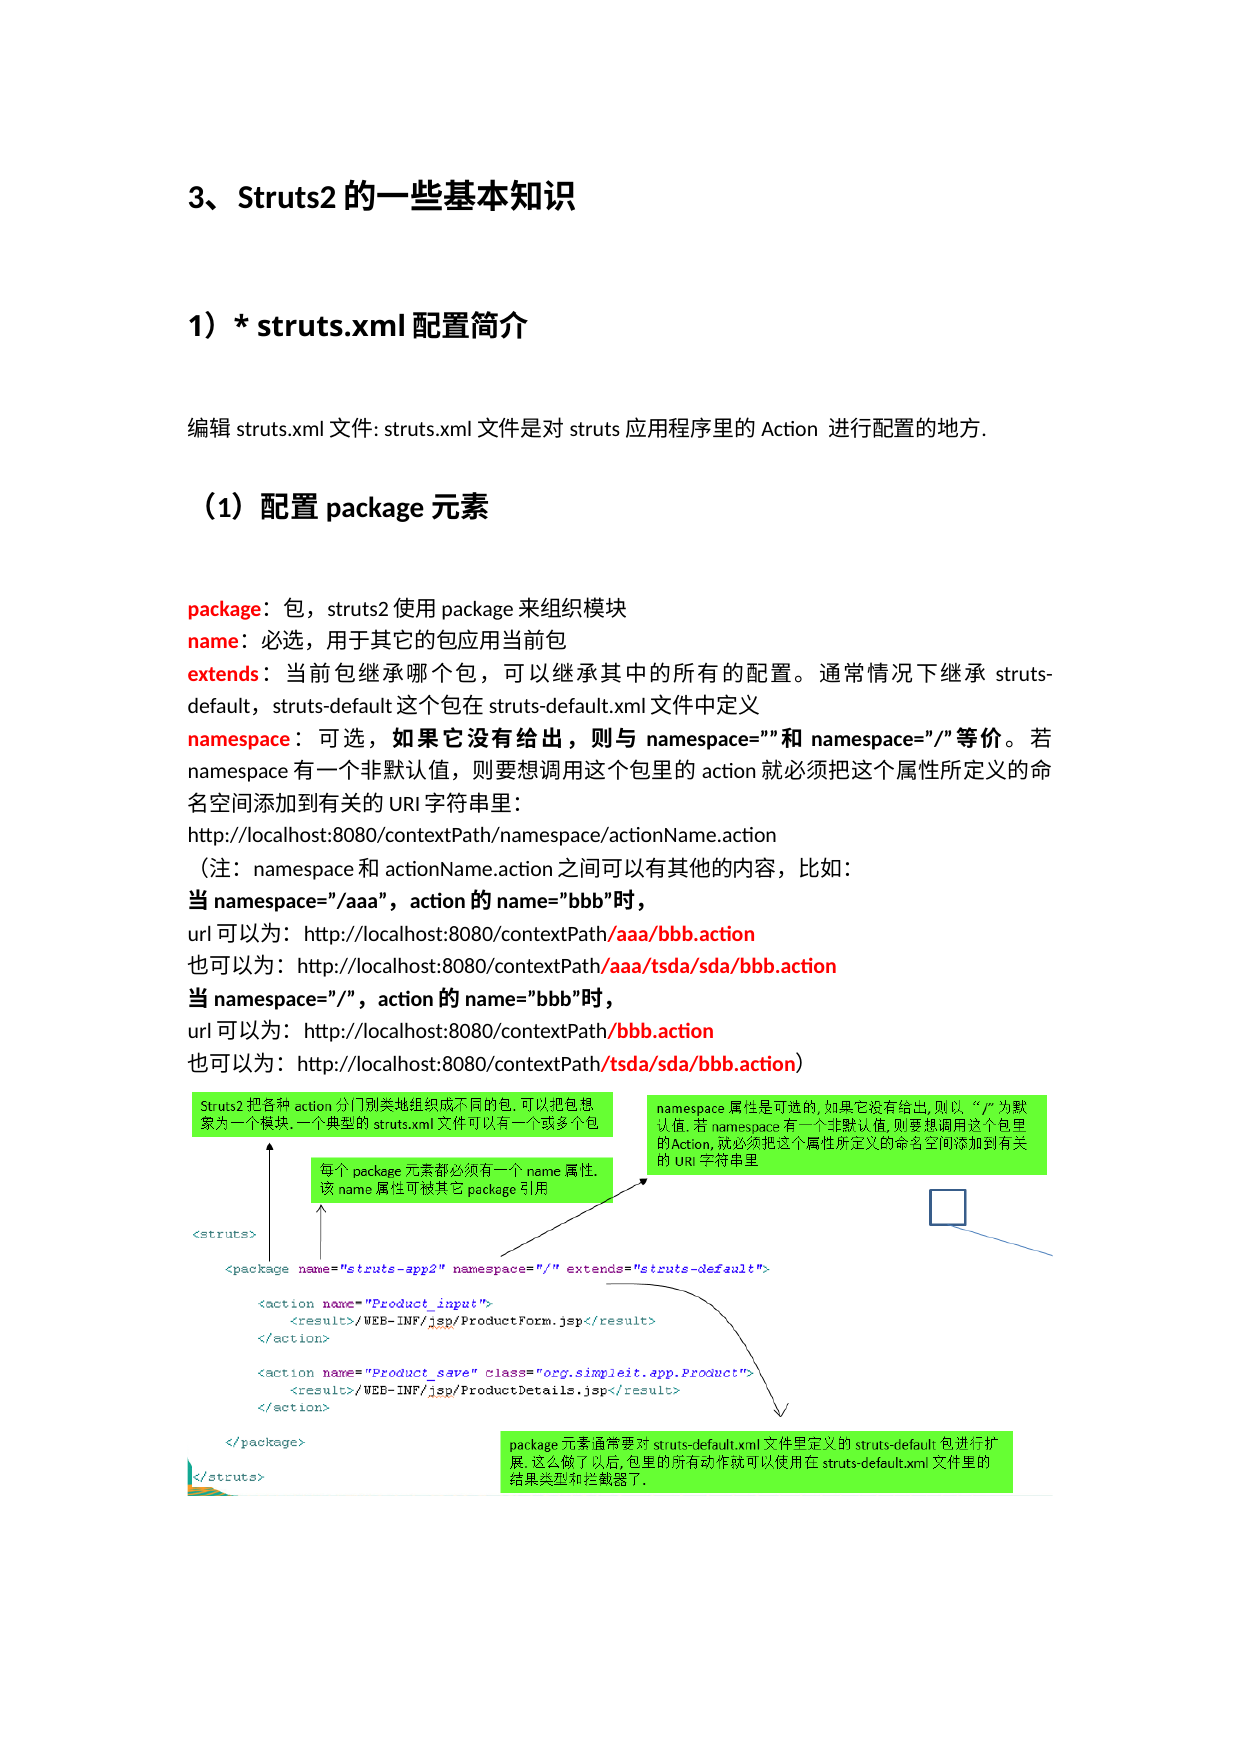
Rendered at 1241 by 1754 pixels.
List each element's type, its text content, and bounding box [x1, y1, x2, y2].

text package：包，struts2使用package来组织模块 [187, 591, 1053, 623]
text name：必选，用于其它的包应用当前包 [187, 623, 1053, 656]
picture [187, 1078, 1053, 1496]
subtitle 1）* struts.xml配置简介 [187, 291, 1053, 356]
text 当namespace=”/”，action的name=”bbb”时， [187, 981, 1053, 1013]
text 也可以为：http://localhost:8080/contextPath/tsda/sda/bbb.action） [187, 1046, 1053, 1078]
subtitle 3、Struts2的一些基本知识 [187, 162, 1053, 227]
text （注：namespace和actionName.action之间可以有其他的内容，比如： [187, 851, 1053, 883]
text namespace：可选，如果它没有给出，则与namespace=””和namespace=”/”等价。若 namespace有一个非默认值，则要想调用这个包里的action就必须把这个属性所定义的命名空间添加到有关的URI字符串里： [187, 721, 1053, 818]
text 当namespace=”/aaa”，action的name=”bbb”时， [187, 883, 1053, 916]
text url可以为：http://localhost:8080/contextPath/bbb.action [187, 1013, 1053, 1046]
text 也可以为：http://localhost:8080/contextPath/aaa/tsda/sda/bbb.action [187, 948, 1053, 981]
text 编辑 struts.xml 文件: struts.xml 文件是对 struts 应用程序里的 Action 进行配置的地方. [187, 410, 1053, 443]
text http://localhost:8080/contextPath/namespace/actionName.action [187, 818, 1053, 851]
text extends：当前包继承哪个包，可以继承其中的所有的配置。通常情况下继承struts-default，struts-default这个包在struts-default.xml文件中定义 [187, 656, 1053, 721]
subtitle （1）配置 package 元素 [187, 472, 1053, 537]
text url可以为：http://localhost:8080/contextPath/aaa/bbb.action [187, 916, 1053, 948]
